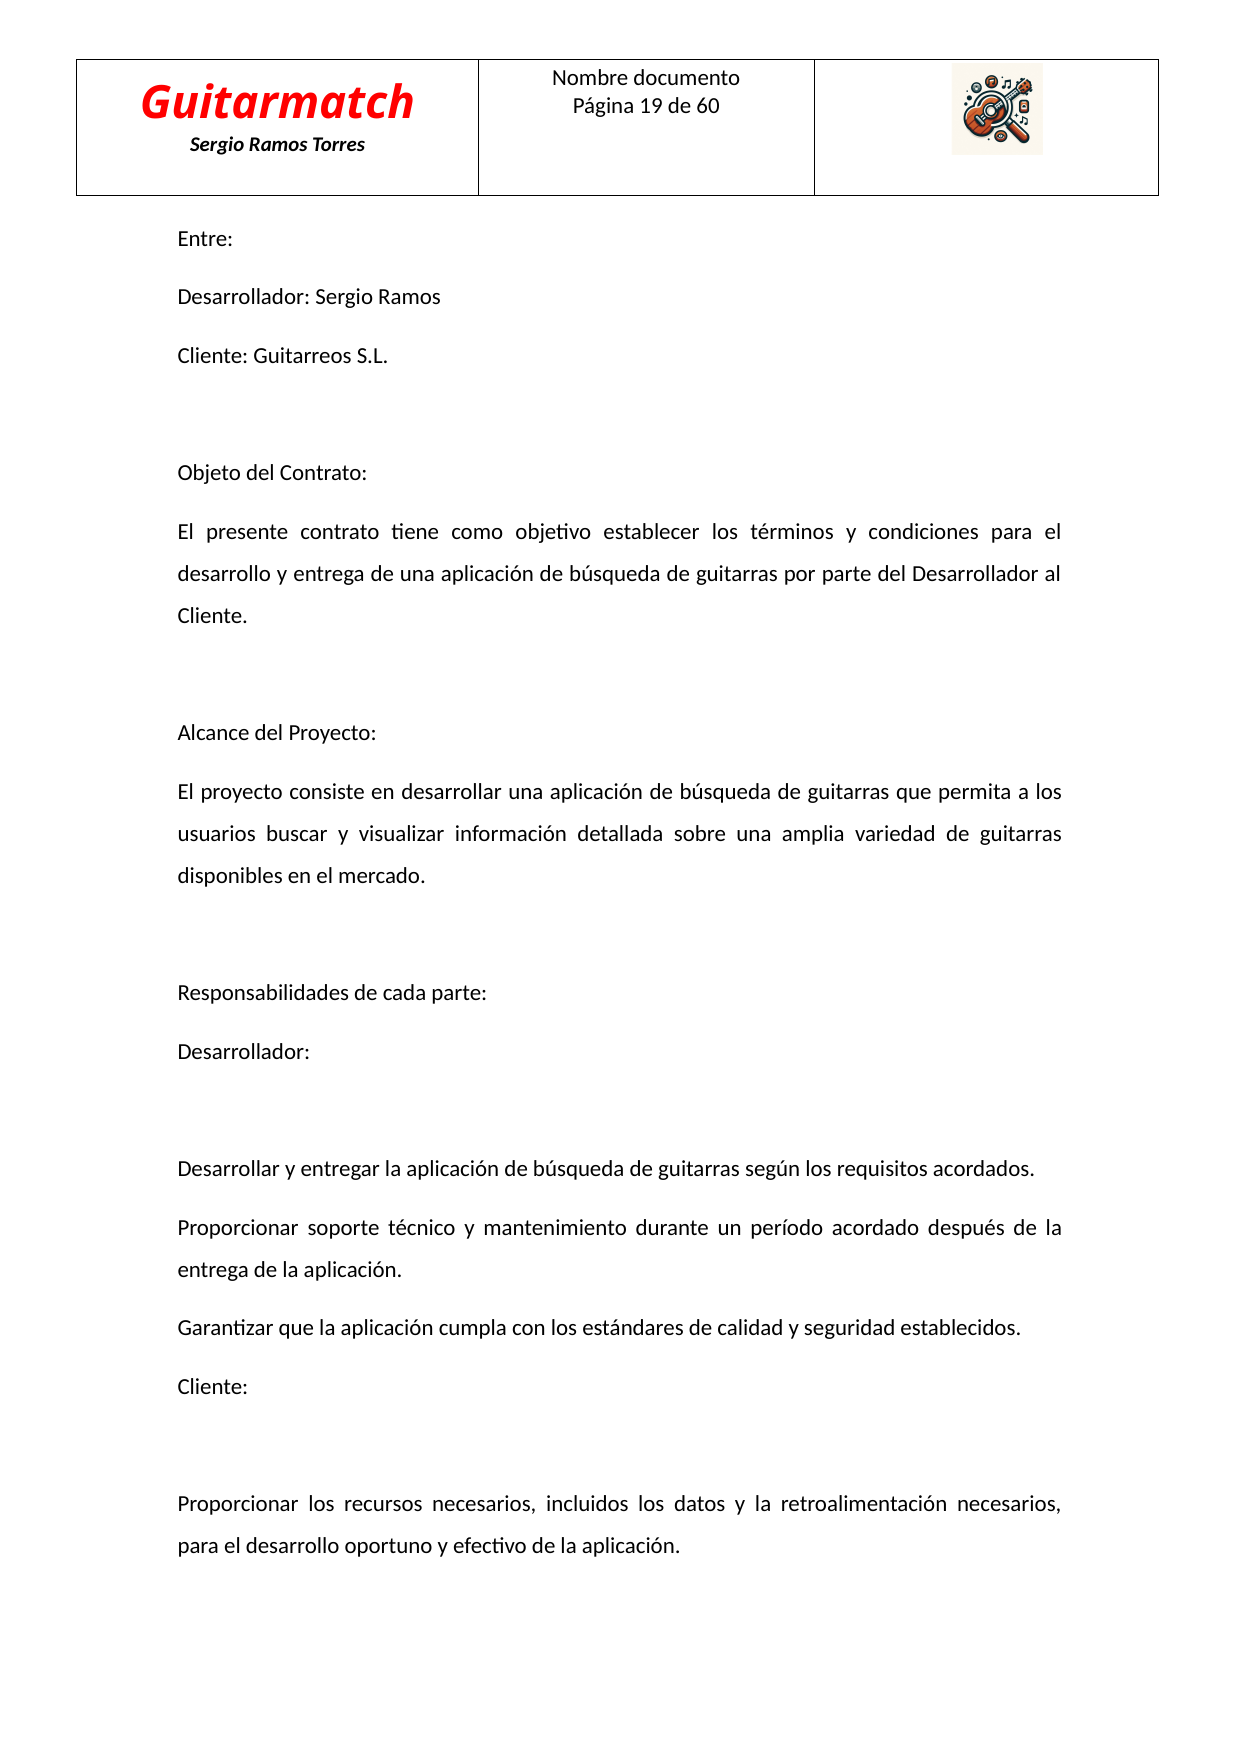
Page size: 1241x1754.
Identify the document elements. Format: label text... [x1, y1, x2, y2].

text El proyecto consiste en desarrollar una aplicación de búsqueda de guitarras que permita a los usuarios buscar y visualizar información detallada sobre una amplia variedad de guitarras disponibles en el mercado. [177, 777, 1063, 889]
text Desarrollar y entregar la aplicación de búsqueda de guitarras según los requisitos acordados. [177, 1154, 1063, 1182]
text Desarrollador: Sergio Ramos [177, 282, 1063, 310]
picture [951, 63, 1043, 155]
text Cliente: [177, 1372, 1063, 1400]
text Alcance del Proyecto: [177, 718, 1063, 746]
text Cliente: Guitarreos S.L. [177, 341, 1063, 369]
text Garantizar que la aplicación cumpla con los estándares de calidad y seguridad establecidos. [177, 1313, 1063, 1341]
text Proporcionar soporte técnico y mantenimiento durante un período acordado después de la entrega de la aplicación. [177, 1213, 1063, 1283]
text Responsabilidades de cada parte: [177, 978, 1063, 1006]
text Entre: [177, 224, 1063, 252]
text Proporcionar los recursos necesarios, incluidos los datos y la retroalimentación necesarios, para el desarrollo oportuno y efectivo de la aplicación. [177, 1489, 1063, 1559]
text Desarrollador: [177, 1037, 1063, 1065]
text Objeto del Contrato: [177, 458, 1063, 486]
text El presente contrato tiene como objetivo establecer los términos y condiciones para el desarrollo y entrega de una aplicación de búsqueda de guitarras por parte del Desarrollador al Cliente. [177, 517, 1063, 629]
